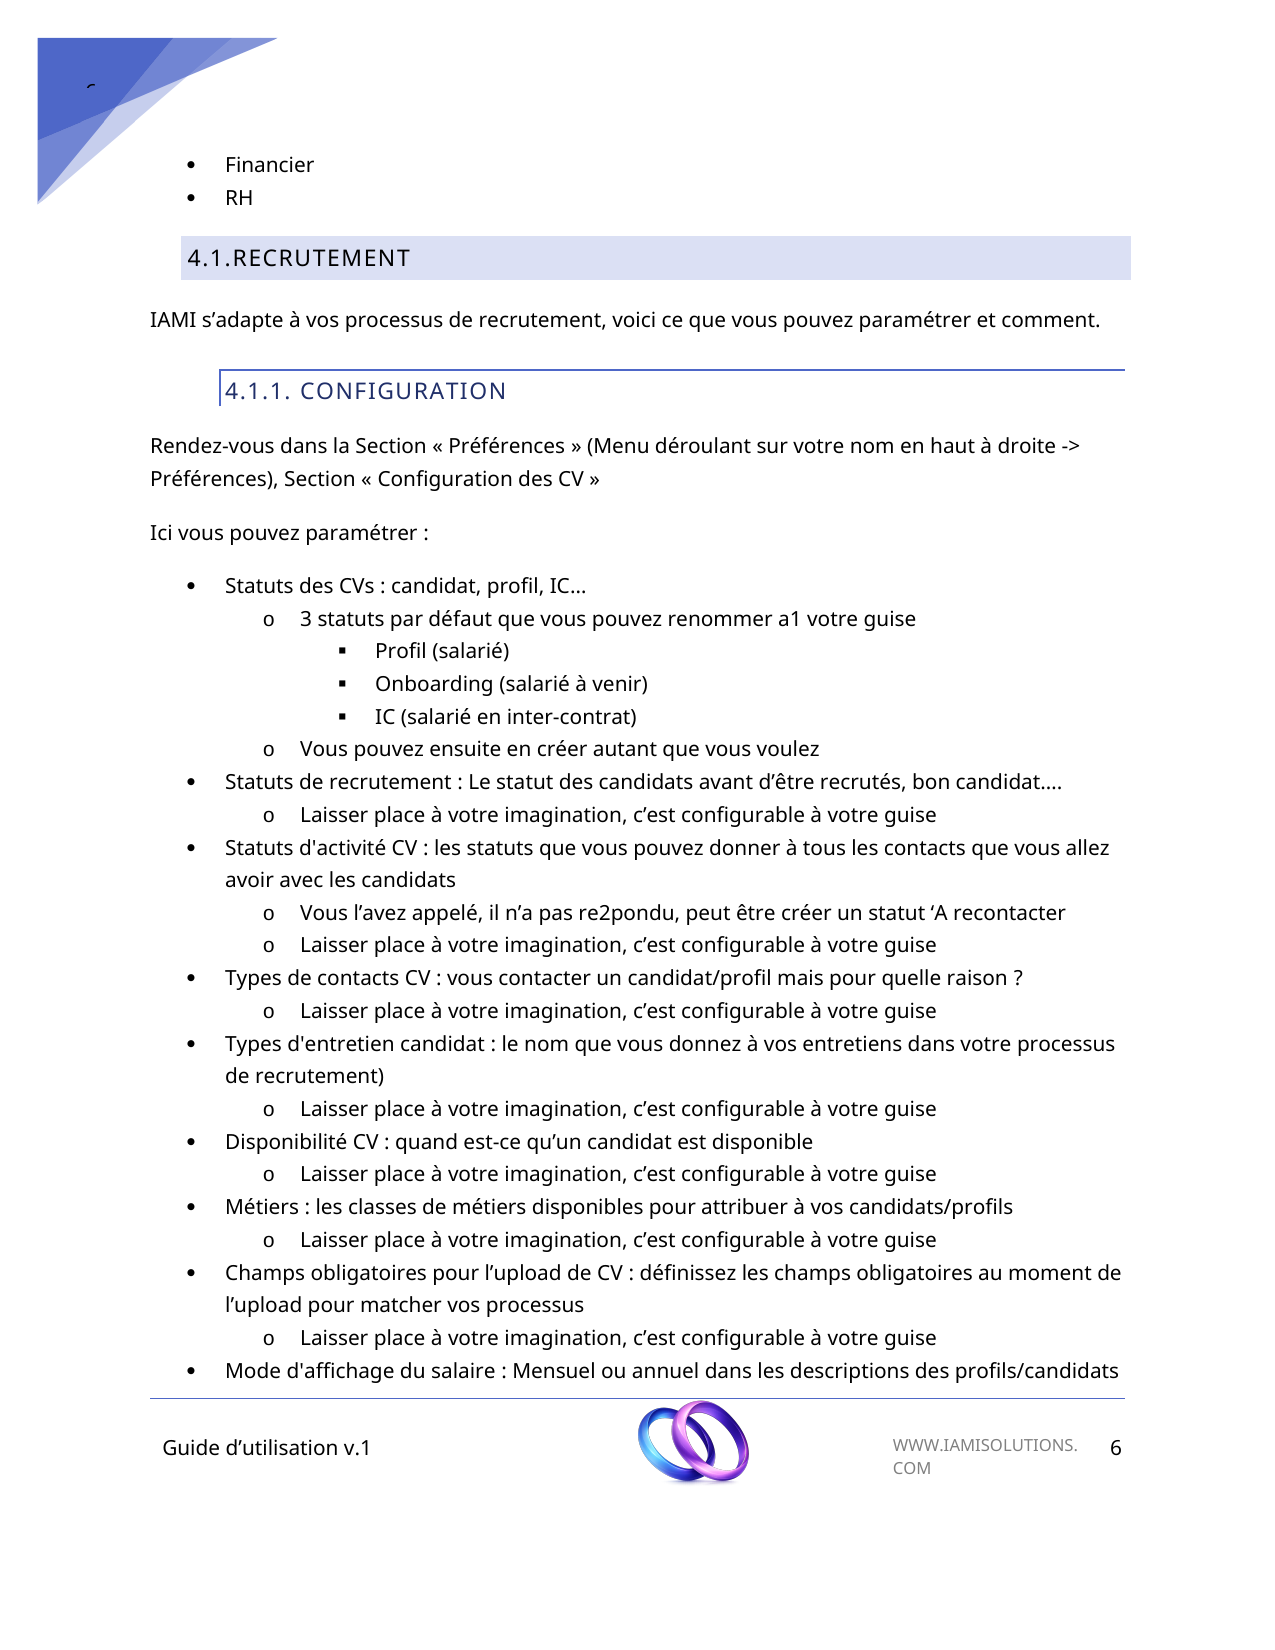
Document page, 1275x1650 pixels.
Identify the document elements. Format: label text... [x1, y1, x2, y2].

list Laisser place à votre imagination, c’est configurable à votre guise [262, 996, 1125, 1024]
list Statuts des CVs : candidat, profil, IC… [187, 571, 1125, 599]
list Laisser place à votre imagination, c’est configurable à votre guise [262, 1159, 1125, 1188]
subtitle Recrutement [188, 242, 1125, 273]
picture [620, 1399, 764, 1493]
list Laisser place à votre imagination, c’est configurable à votre guise [262, 1323, 1125, 1351]
list IC (salarié en inter-contrat) [337, 702, 1125, 730]
list Statuts de recrutement : Le statut des candidats avant d’être recrutés, bon candidat…. [187, 767, 1125, 796]
list Profil (salarié) [337, 637, 1125, 665]
list Mode d'affichage du salaire : Mensuel ou annuel dans les descriptions des profils/candidats [187, 1356, 1125, 1384]
list Métiers : les classes de métiers disponibles pour attribuer à vos candidats/profils [187, 1192, 1125, 1221]
list 3 statuts par défaut que vous pouvez renommer a1 votre guise [262, 604, 1125, 632]
list Types d'entretien candidat : le nom que vous donnez à vos entretiens dans votre processus de recrutement) [187, 1029, 1125, 1090]
list Disponibilité CV : quand est-ce qu’un candidat est disponible [187, 1127, 1125, 1155]
text Ici vous pouvez paramétrer : [150, 518, 1125, 546]
list Laisser place à votre imagination, c’est configurable à votre guise [262, 800, 1125, 828]
text Rendez-vous dans la Section « Préférences » (Menu déroulant sur votre nom en haut à droite -> Préférences), Section « Configuration des CV » [150, 432, 1125, 493]
list Laisser place à votre imagination, c’est configurable à votre guise [262, 1094, 1125, 1123]
picture [37, 37, 279, 206]
subtitle Configuration [221, 371, 1125, 406]
list Types de contacts CV : vous contacter un candidat/profil mais pour quelle raison ? [187, 963, 1125, 992]
text IAMI s’adapte à vos processus de recrutement, voici ce que vous pouvez paramétrer et comment. [150, 305, 1125, 334]
list Champs obligatoires pour l’upload de CV : définissez les champs obligatoires au moment de l’upload pour matcher vos processus [187, 1258, 1125, 1319]
list Vous l’avez appelé, il n’a pas re2pondu, peut être créer un statut ‘A recontacter [262, 898, 1125, 926]
list Laisser place à votre imagination, c’est configurable à votre guise [262, 931, 1125, 959]
list RH [187, 183, 1125, 211]
list Statuts d'activité CV : les statuts que vous pouvez donner à tous les contacts que vous allez avoir avec les candidats [187, 833, 1125, 894]
list Vous pouvez ensuite en créer autant que vous voulez [262, 734, 1125, 763]
list Onboarding (salarié à venir) [337, 669, 1125, 698]
list Financier [187, 150, 1125, 178]
list Laisser place à votre imagination, c’est configurable à votre guise [262, 1225, 1125, 1253]
